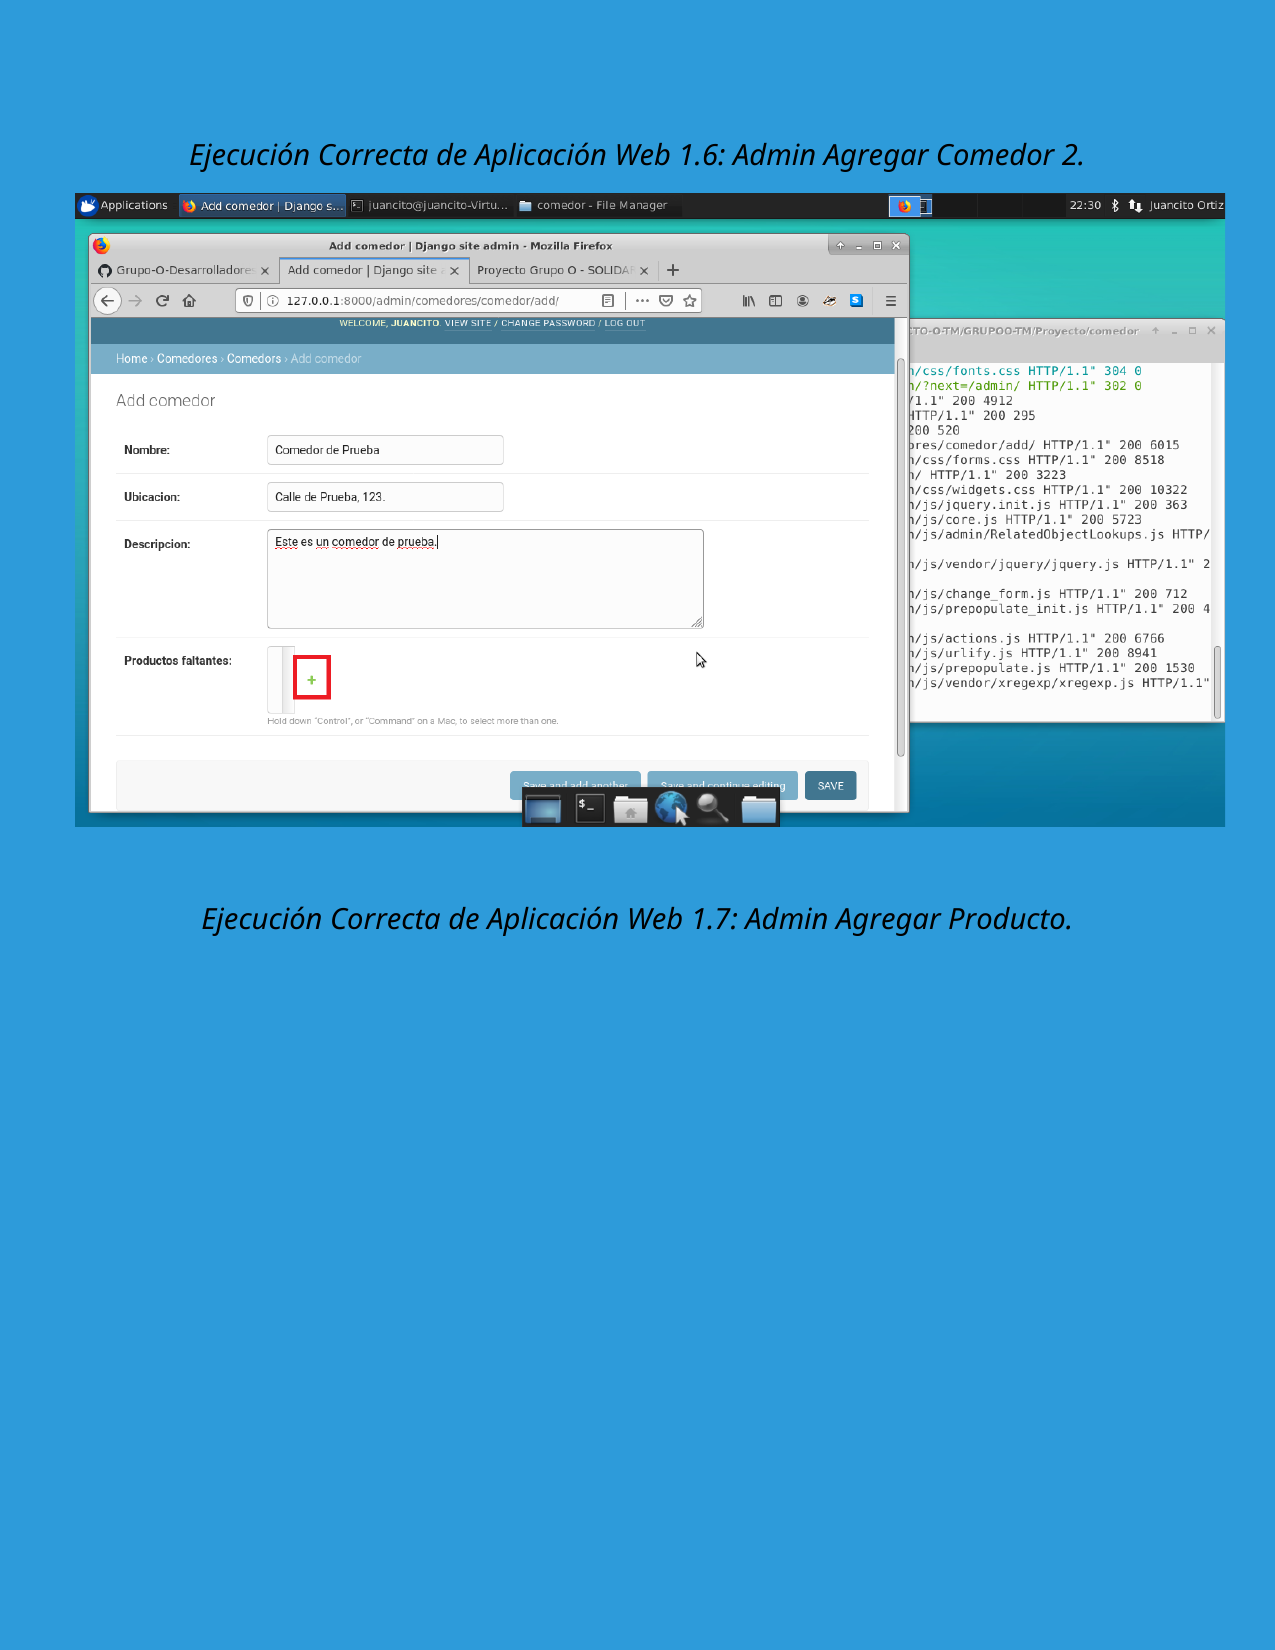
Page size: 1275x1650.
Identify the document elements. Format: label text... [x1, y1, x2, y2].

list Ejecución Correcta de Aplicación Web 1.6: Admin Agregar Comedor 2. [75, 134, 1200, 174]
list Ejecución Correcta de Aplicación Web 1.7: Admin Agregar Producto. [75, 899, 1200, 938]
picture [75, 193, 1225, 827]
